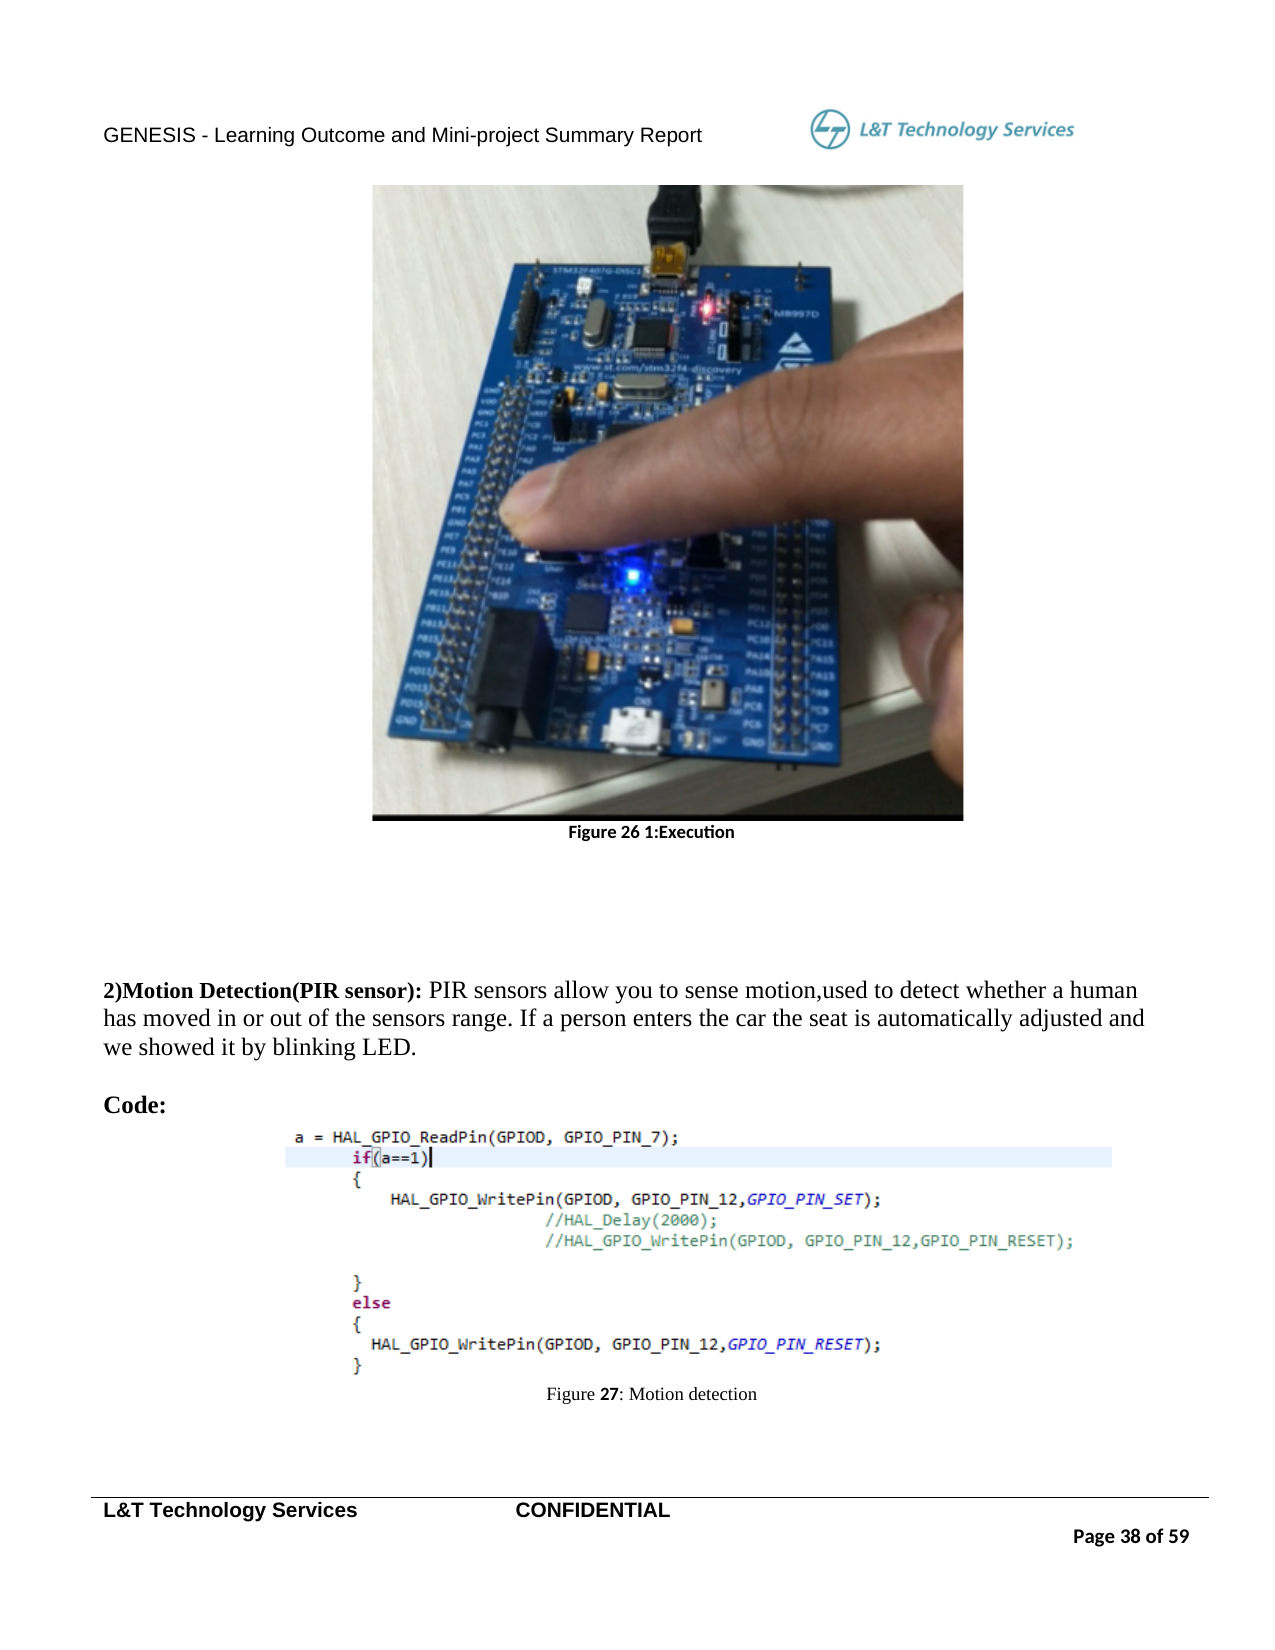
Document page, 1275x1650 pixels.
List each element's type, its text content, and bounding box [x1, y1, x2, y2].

picture [285, 1118, 1112, 1383]
text 2)Motion Detection(PIR sensor): PIR sensors allow you to sense motion,used to detect whether a human has moved in or out of the sensors range. If a person enters the car the seat is automatically adjusted and we showed it by blinking LED. [103, 975, 1162, 1061]
picture [808, 98, 1075, 162]
picture [368, 185, 973, 821]
text Figure 27: Motion detection [103, 1383, 1162, 1406]
text Code: [103, 1090, 1162, 1118]
